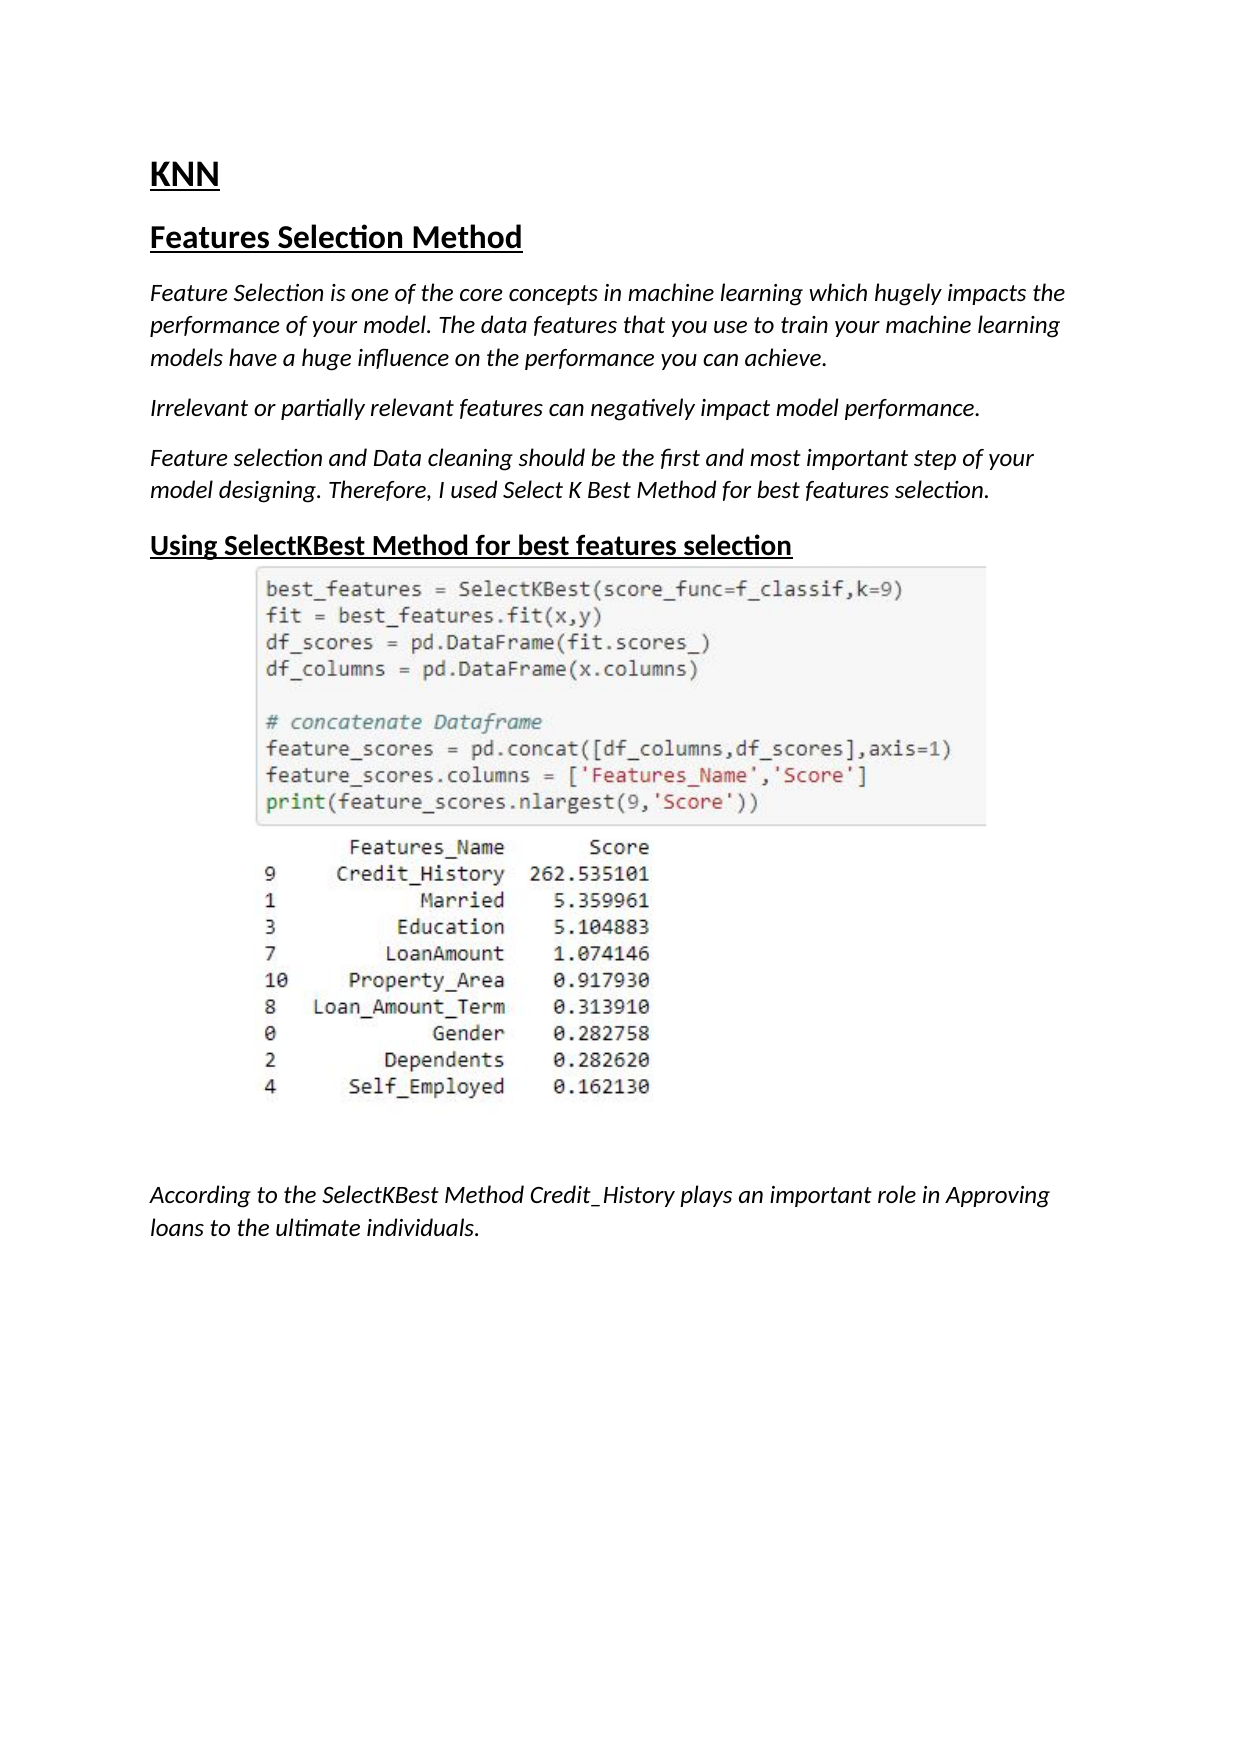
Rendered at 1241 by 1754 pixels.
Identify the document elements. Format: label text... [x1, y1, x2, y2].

text Feature selection and Data cleaning should be the first and most important step of your model designing. Therefore, I used Select K Best Method for best features selection. [150, 442, 1090, 505]
text Feature Selection is one of the core concepts in machine learning which hugely impacts the performance of your model. The data features that you use to train your machine learning models have a huge influence on the performance you can achieve. [150, 277, 1090, 373]
text KNN [150, 150, 1090, 196]
text Features Selection Method [150, 216, 1090, 257]
text Irrelevant or partially relevant features can negatively impact model performance. [150, 392, 1090, 423]
picture [253, 565, 987, 1114]
text According to the SelectKBest Method Credit_History plays an important role in Approving loans to the ultimate individuals. [150, 1179, 1090, 1243]
subtitle Using SelectKBest Method for best features selection [150, 527, 1090, 563]
